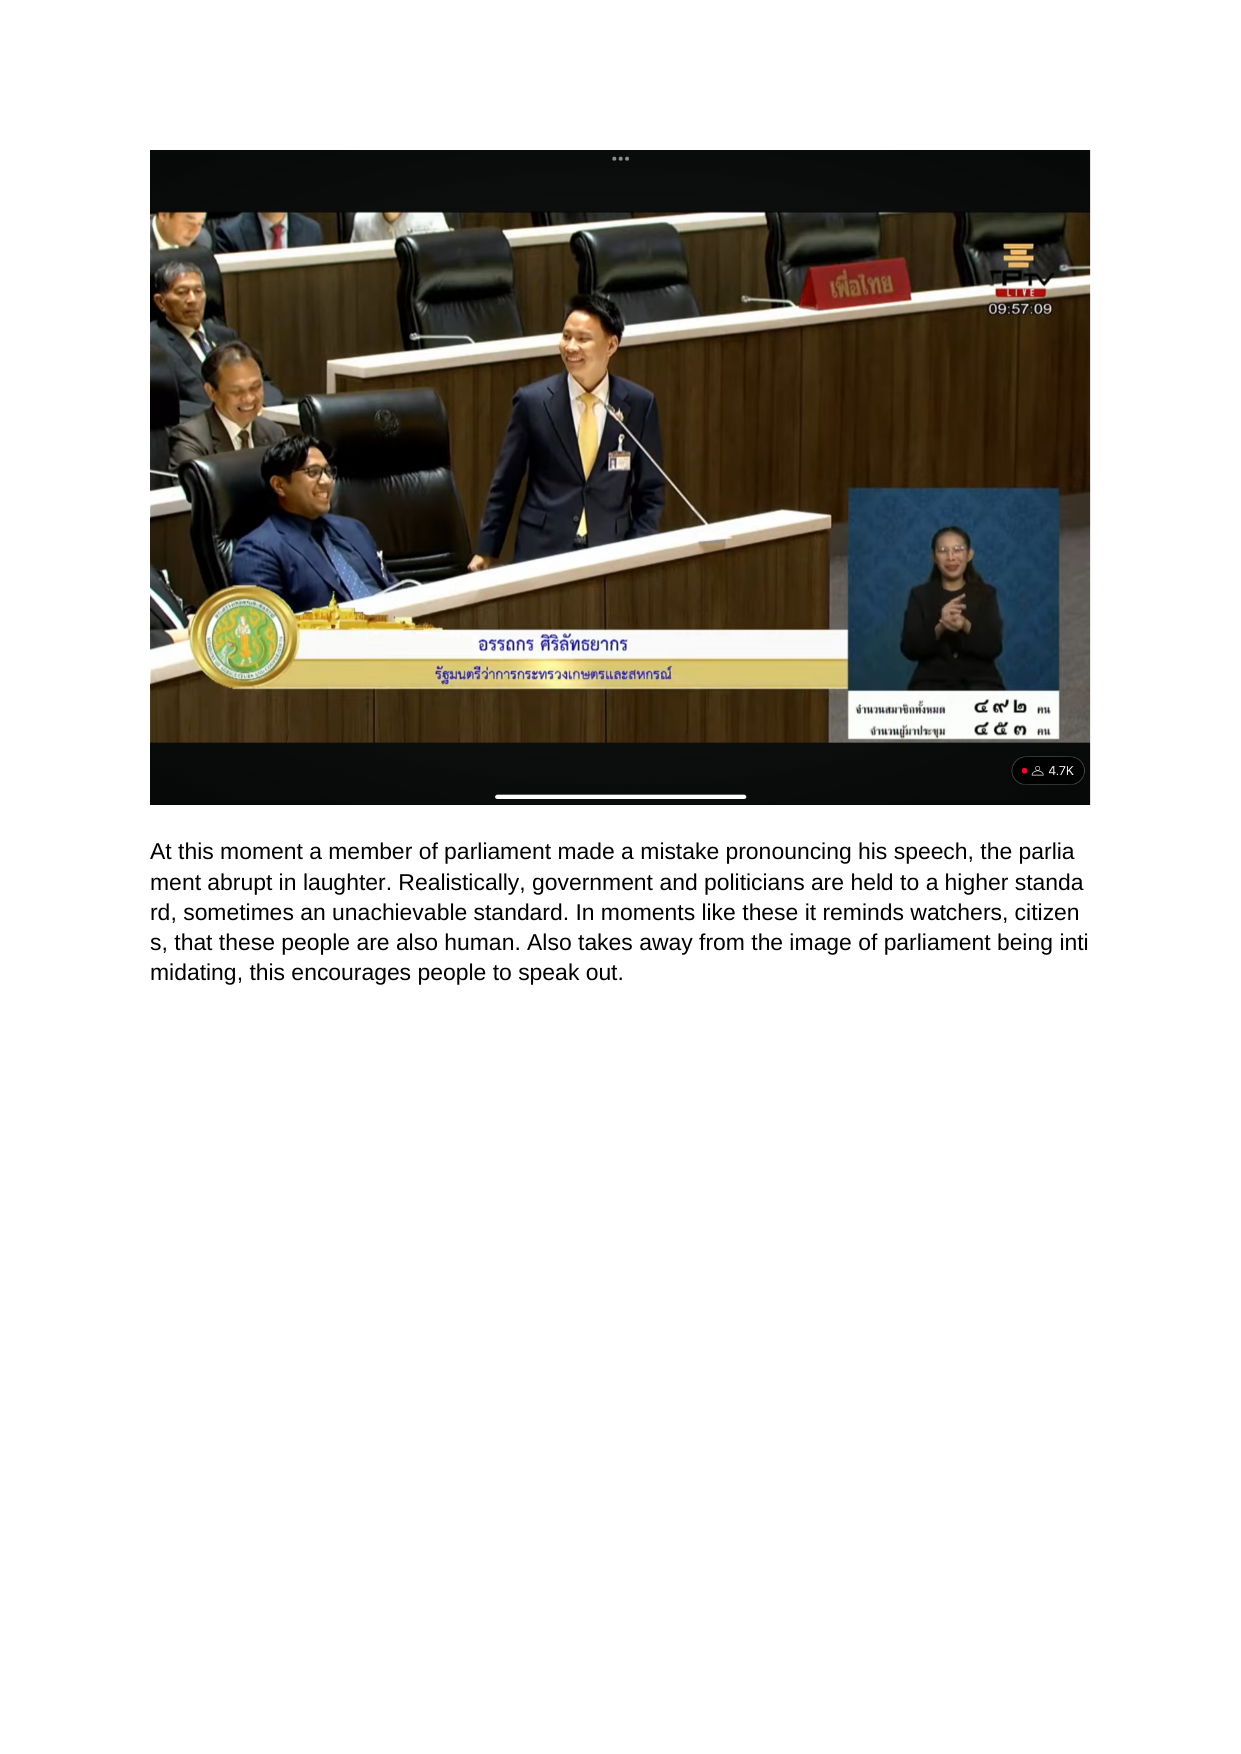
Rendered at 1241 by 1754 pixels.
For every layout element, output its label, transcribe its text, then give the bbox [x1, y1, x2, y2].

picture [150, 150, 1091, 805]
text At this moment a member of parliament made a mistake pronouncing his speech, the parliament abrupt in laughter. Realistically, government and politicians are held to a higher standard, sometimes an unachievable standard. In moments like these it reminds watchers, citizens, that these people are also human. Also takes away from the image of parliament being intimidating, this encourages people to speak out. [150, 838, 1090, 985]
